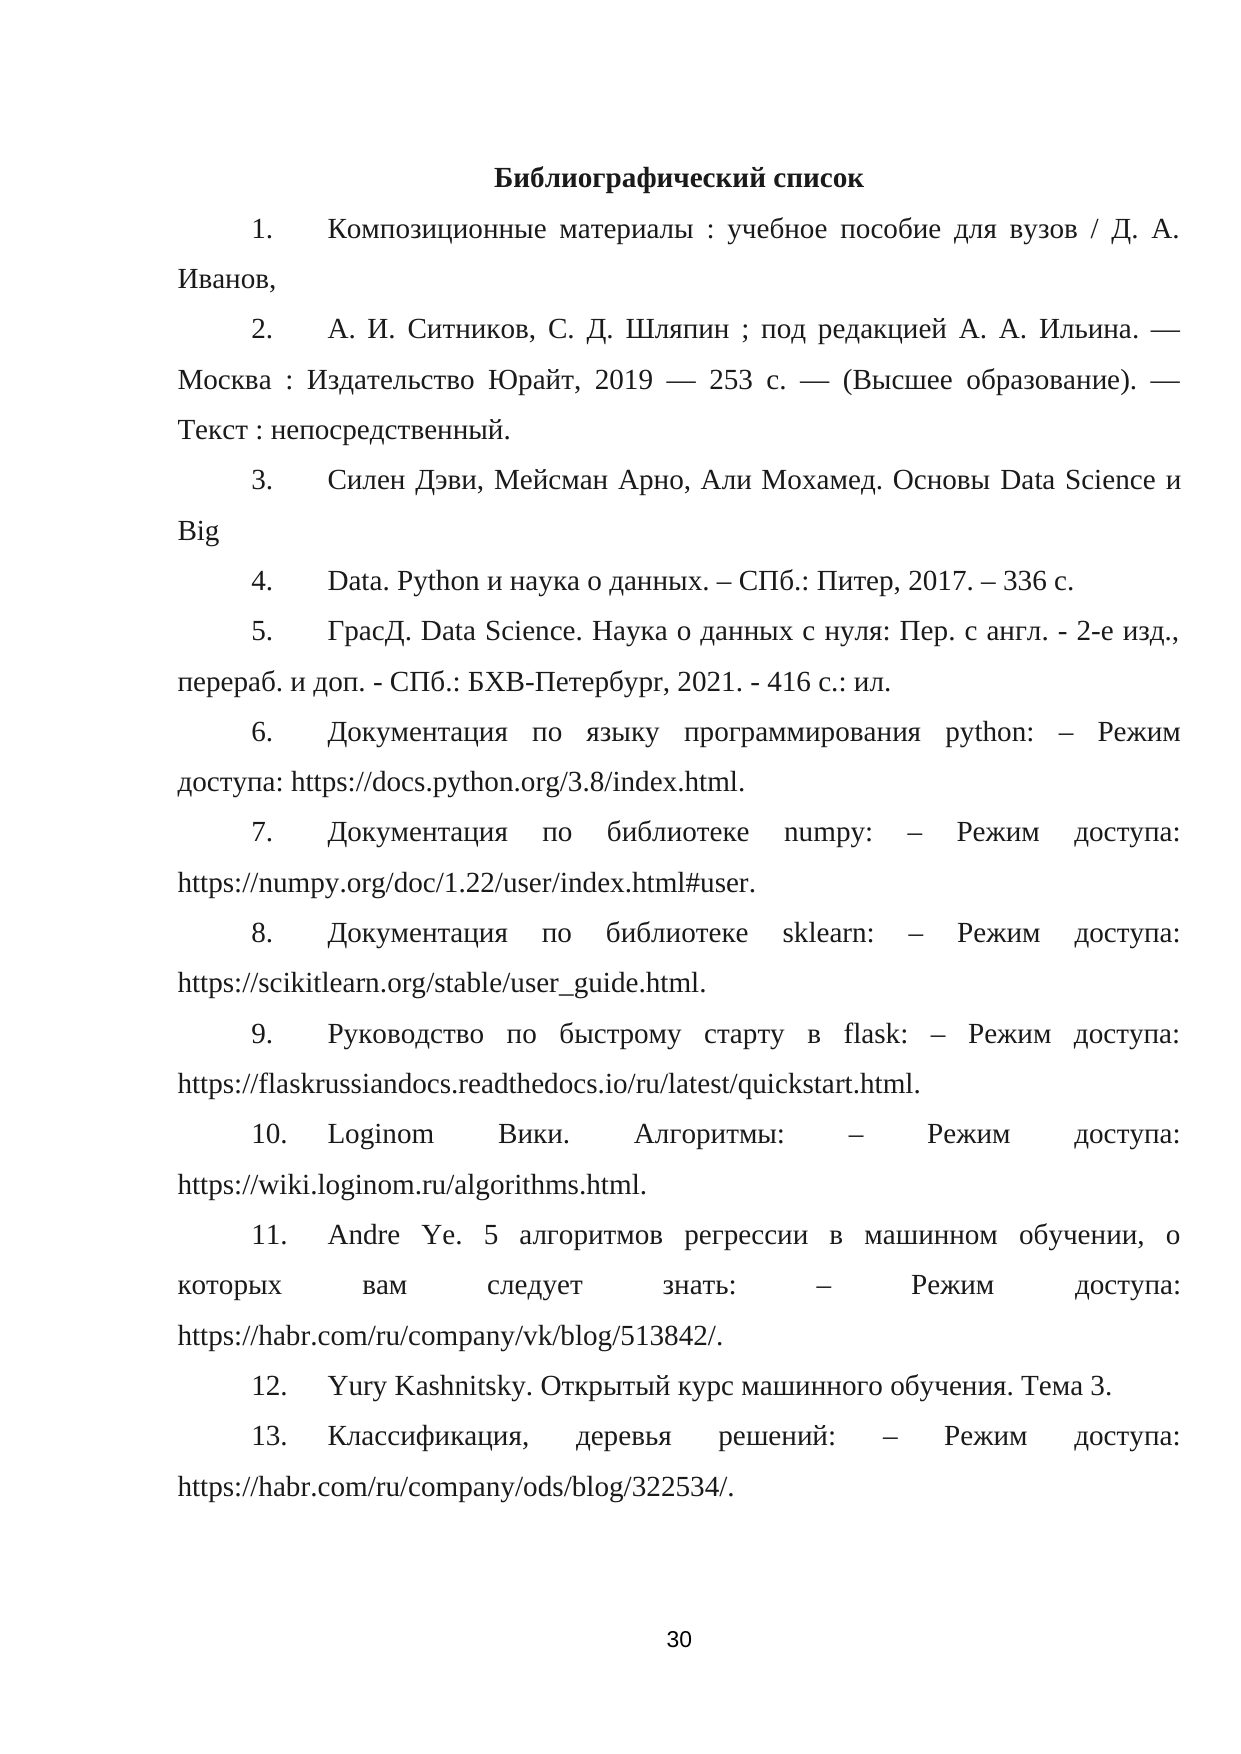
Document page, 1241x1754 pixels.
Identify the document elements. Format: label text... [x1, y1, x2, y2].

list Документация по библиотеке sklearn: – Режим доступа: https://scikitlearn.org/stable/user_guide.html. [177, 915, 1181, 999]
subtitle Библиографический список [177, 160, 1181, 193]
list Силен Дэви, Мейсман Арно, Али Мохамед. Основы Data Science и Big [177, 462, 1181, 546]
list Loginom Вики. Алгоритмы: – Режим доступа: https://wiki.loginom.ru/algorithms.html. [177, 1116, 1181, 1200]
list Классификация, деревья решений: – Режим доступа: https://habr.com/ru/company/ods/blog/322534/. [177, 1418, 1181, 1502]
list Композиционные материалы : учебное пособие для вузов / Д. А. Иванов, [177, 211, 1181, 295]
list Andre Ye. 5 алгоритмов регрессии в машинном обучении, о которых вам следует знать: – Режим доступа: https://habr.com/ru/company/vk/blog/513842/. [177, 1217, 1181, 1351]
list Документация по библиотеке numpy: – Режим доступа: https://numpy.org/doc/1.22/user/index.html#user. [177, 814, 1181, 898]
list Yury Kashnitsky. Открытый курс машинного обучения. Тема 3. [177, 1368, 1181, 1402]
list Документация по языку программирования python: – Режим доступа: https://docs.python.org/3.8/index.html. [177, 714, 1181, 798]
list Руководство по быстрому старту в flask: – Режим доступа: https://flaskrussiandocs.readthedocs.io/ru/latest/quickstart.html. [177, 1016, 1181, 1100]
list Data. Python и наука о данных. – СПб.: Питер, 2017. – 336 с. [177, 563, 1181, 597]
list ГрасД. Data Science. Наука о данных с нуля: Пер. с англ. - 2-е изд., перераб. и доп. - СПб.: БХВ-Петербурr, 2021. - 416 с.: ил. [177, 613, 1181, 697]
list А. И. Ситников, С. Д. Шляпин ; под редакцией А. А. Ильина. — Москва : Издательство Юрайт, 2019 — 253 с. — (Высшее образование). — Текст : непосредственный. [177, 311, 1181, 446]
